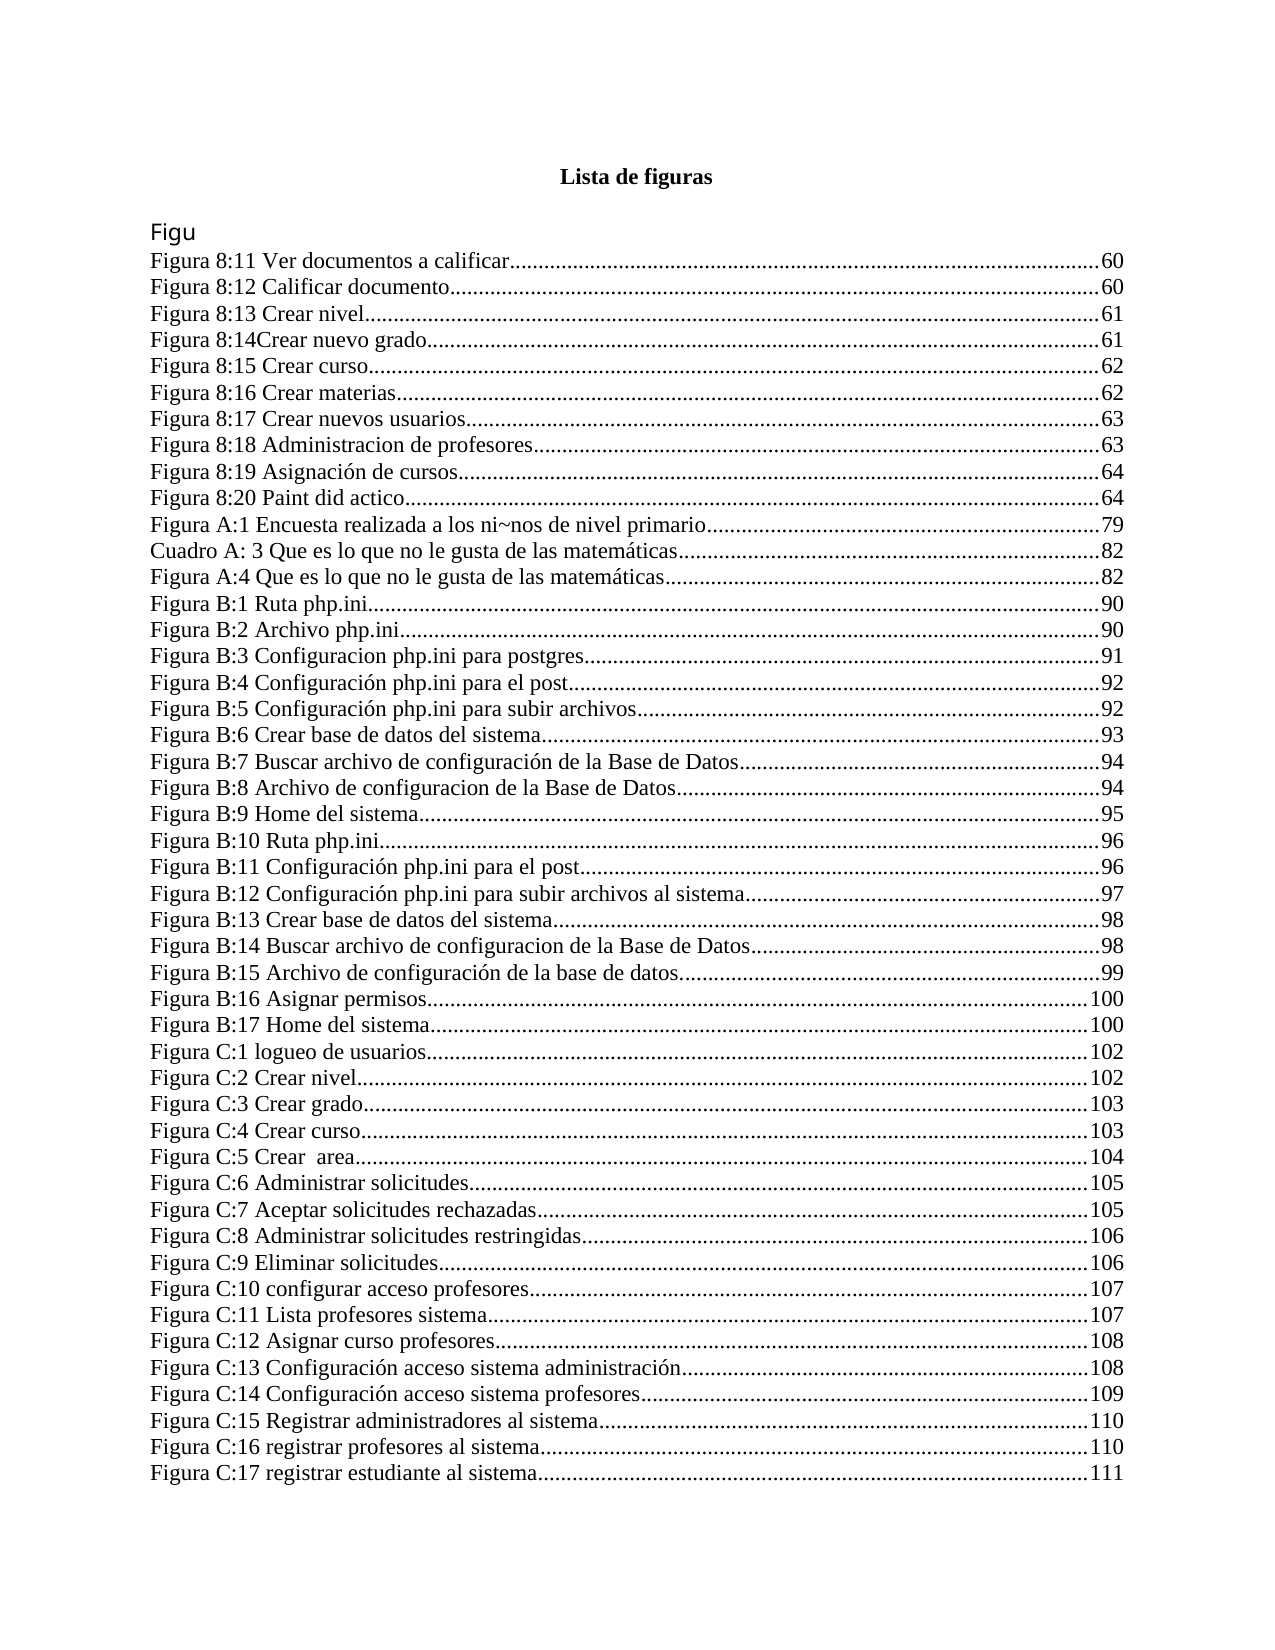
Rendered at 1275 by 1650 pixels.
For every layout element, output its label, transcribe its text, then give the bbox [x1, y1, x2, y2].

text Figura C:8 Administrar solicitudes restringidas 106 [150, 1222, 1125, 1248]
text Figura B:16 Asignar permisos. 100 [150, 985, 1125, 1011]
text Figura C:16 registrar profesores al sistema 110 [150, 1433, 1125, 1459]
text Figura B:2 Archivo php.ini 90 [150, 616, 1125, 642]
text Figura B:7 Buscar archivo de configuración de la Base de Datos 94 [150, 748, 1125, 774]
text Figura C:10 configurar acceso profesores 107 [150, 1275, 1125, 1301]
text Figura C:2 Crear nivel 102 [150, 1064, 1125, 1090]
text Figura B:10 Ruta php.ini 96 [150, 827, 1125, 853]
text Figura C:17 registrar estudiante al sistema 111 [150, 1459, 1125, 1486]
text Figura B:5 Configuración php.ini para subir archivos 92 [150, 695, 1125, 721]
text Figura C:3 Crear grado 103 [150, 1090, 1125, 1117]
text Figura 8:12 Calificar documento 60 [150, 273, 1125, 300]
text Figura C:7 Aceptar solicitudes rechazadas 105 [150, 1196, 1125, 1222]
text Figura B:15 Archivo de configuración de la base de datos. 99 [150, 959, 1125, 985]
text Figura 8:19 Asignación de cursos 64 [150, 458, 1125, 484]
text Figura B:13 Crear base de datos del sistema 98 [150, 906, 1125, 932]
text Figura C:4 Crear curso 103 [150, 1117, 1125, 1143]
text Figura B:11 Configuración php.ini para el post 96 [150, 853, 1125, 879]
list Lista de figuras [150, 163, 1125, 189]
text Figura 8:14Crear nuevo grado 61 [150, 326, 1125, 352]
text Figura 8:11 Ver documentos a calificar 60 [150, 247, 1125, 273]
text Figura 8:18 Administracion de profesores 63 [150, 432, 1125, 458]
text Figura B:9 Home del sistema 95 [150, 801, 1125, 827]
text Figura C:6 Administrar solicitudes 105 [150, 1169, 1125, 1196]
text Figura B:17 Home del sistema 100 [150, 1011, 1125, 1038]
text Figura C:9 Eliminar solicitudes 106 [150, 1248, 1125, 1275]
text Figura 8:13 Crear nivel 61 [150, 300, 1125, 326]
text Figura B:1 Ruta php.ini 90 [150, 590, 1125, 616]
text Figura B:4 Configuración php.ini para el post 92 [150, 669, 1125, 695]
text Figura C:13 Configuración acceso sistema administración 108 [150, 1354, 1125, 1380]
text Figura 8:17 Crear nuevos usuarios 63 [150, 405, 1125, 432]
text Figura C:1 logueo de usuarios 102 [150, 1038, 1125, 1064]
text Figura A:4 Que es lo que no le gusta de las matemáticas 82 [150, 563, 1125, 590]
text Figura A:1 Encuesta realizada a los ni~nos de nivel primario 79 [150, 511, 1125, 537]
text Figura 8:15 Crear curso 62 [150, 352, 1125, 379]
text Figura C:12 Asignar curso profesores 108 [150, 1328, 1125, 1354]
text Figura C:14 Configuración acceso sistema profesores 109 [150, 1380, 1125, 1407]
text Figura 8:20 Paint did actico 64 [150, 484, 1125, 511]
text Figura B:6 Crear base de datos del sistema 93 [150, 721, 1125, 748]
text Figura C:11 Lista profesores sistema 107 [150, 1301, 1125, 1328]
text Figura C:5 Crear area 104 [150, 1143, 1125, 1169]
text Figura B:8 Archivo de configuracion de la Base de Datos 94 [150, 774, 1125, 801]
text Cuadro A: 3 Que es lo que no le gusta de las matemáticas 82 [150, 537, 1125, 563]
text Figu [150, 216, 1125, 247]
text Figura B:3 Configuracion php.ini para postgres 91 [150, 642, 1125, 669]
text Figura 8:16 Crear materias 62 [150, 379, 1125, 405]
text Figura B:14 Buscar archivo de configuracion de la Base de Datos 98 [150, 932, 1125, 959]
text Figura B:12 Configuración php.ini para subir archivos al sistema 97 [150, 879, 1125, 906]
text Figura C:15 Registrar administradores al sistema 110 [150, 1407, 1125, 1433]
